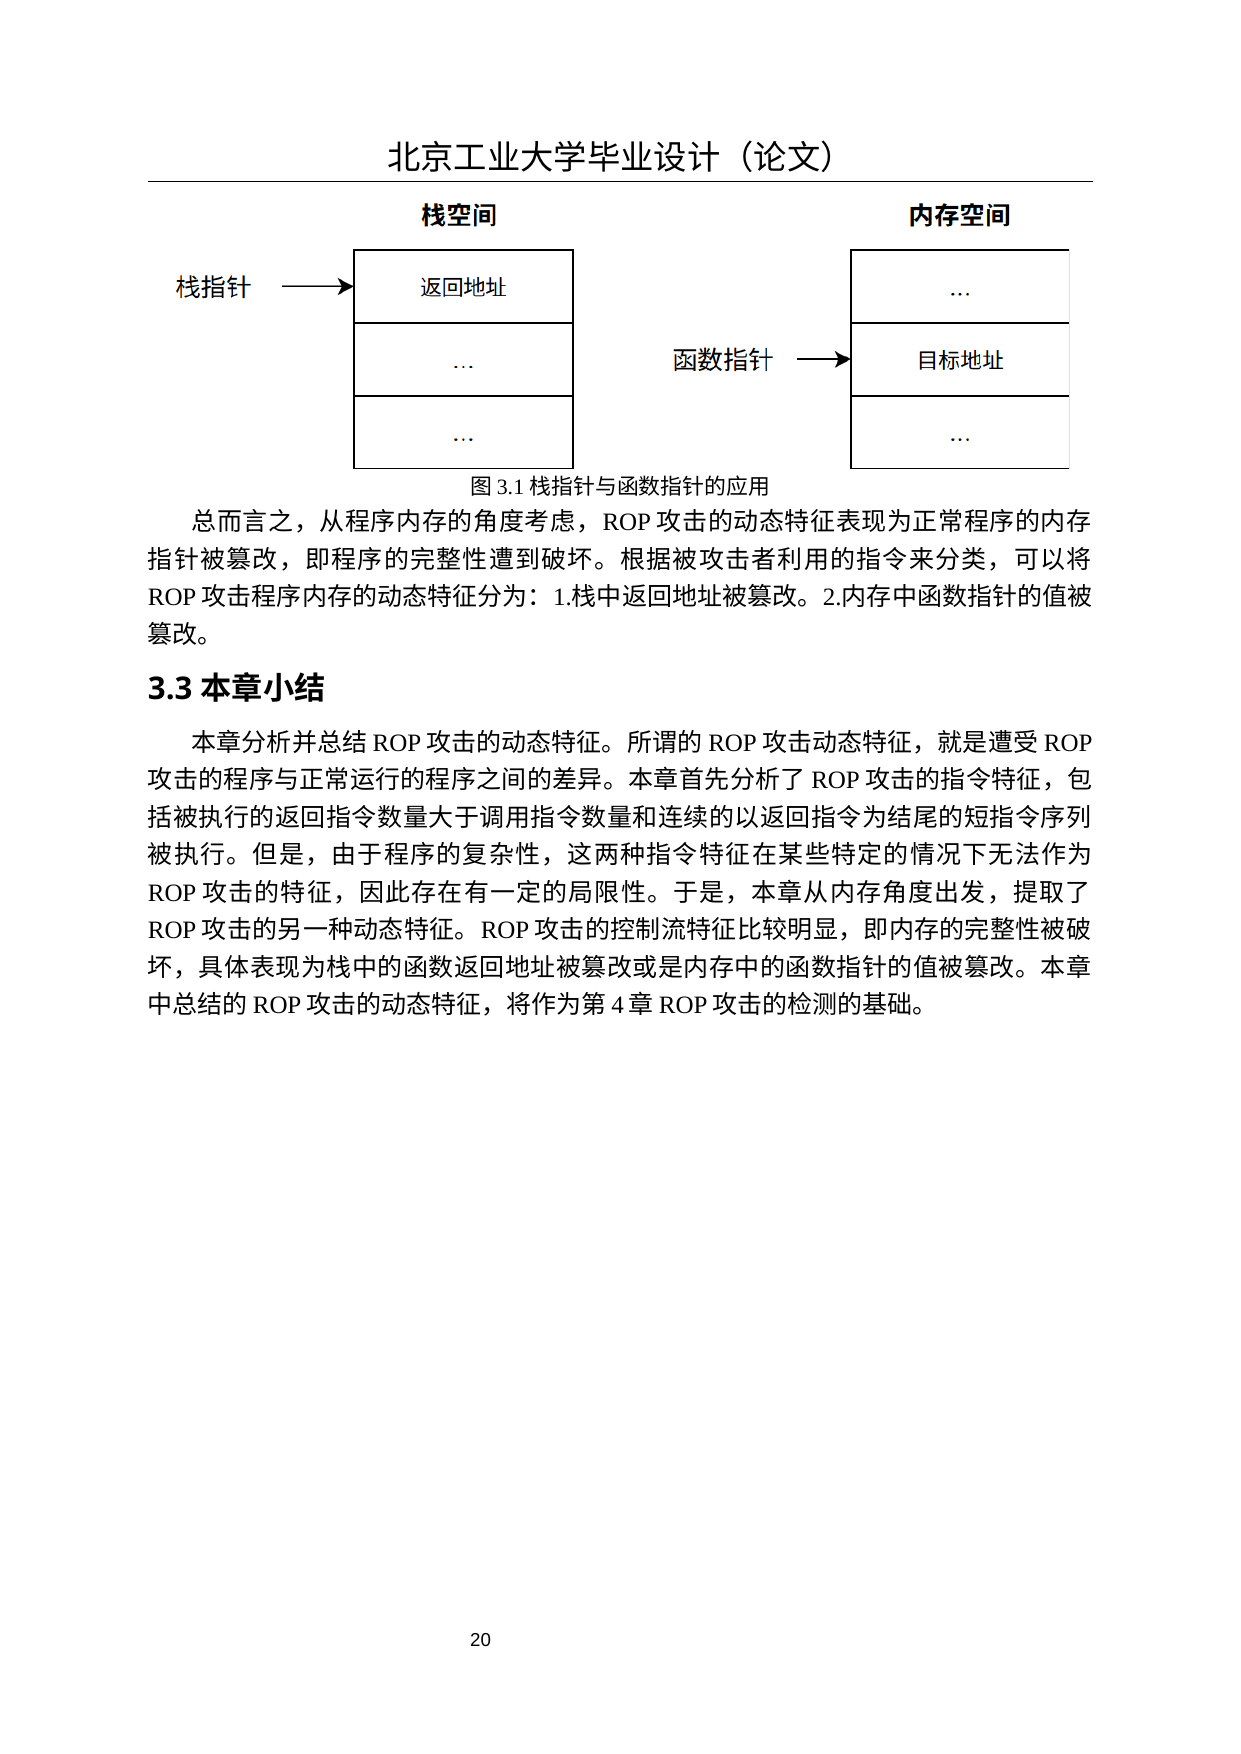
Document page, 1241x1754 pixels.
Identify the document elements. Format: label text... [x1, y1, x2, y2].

text 本章分析并总结ROP攻击的动态特征。所谓的ROP攻击动态特征，就是遭受ROP攻击的程序与正常运行的程序之间的差异。本章首先分析了ROP攻击的指令特征，包括被执行的返回指令数量大于调用指令数量和连续的以返回指令为结尾的短指令序列被执行。但是，由于程序的复杂性，这两种指令特征在某些特定的情况下无法作为ROP攻击的特征，因此存在有一定的局限性。于是，本章从内存角度出发，提取了ROP攻击的另一种动态特征。ROP攻击的控制流特征比较明显，即内存的完整性被破坏，具体表现为栈中的函数返回地址被篡改或是内存中的函数指针的值被篡改。本章中总结的ROP攻击的动态特征，将作为第4章ROP攻击的检测的基础。 [148, 721, 1093, 1021]
picture [171, 194, 1070, 469]
text 图3.1 栈指针与函数指针的应用 [148, 469, 1093, 501]
text 总而言之，从程序内存的角度考虑，ROP攻击的动态特征表现为正常程序的内存指针被篡改，即程序的完整性遭到破坏。根据被攻击者利用的指令来分类，可以将ROP攻击程序内存的动态特征分为：1.栈中返回地址被篡改。2.内存中函数指针的值被篡改。 [148, 501, 1093, 651]
text 3.3 本章小结 [148, 663, 1093, 708]
